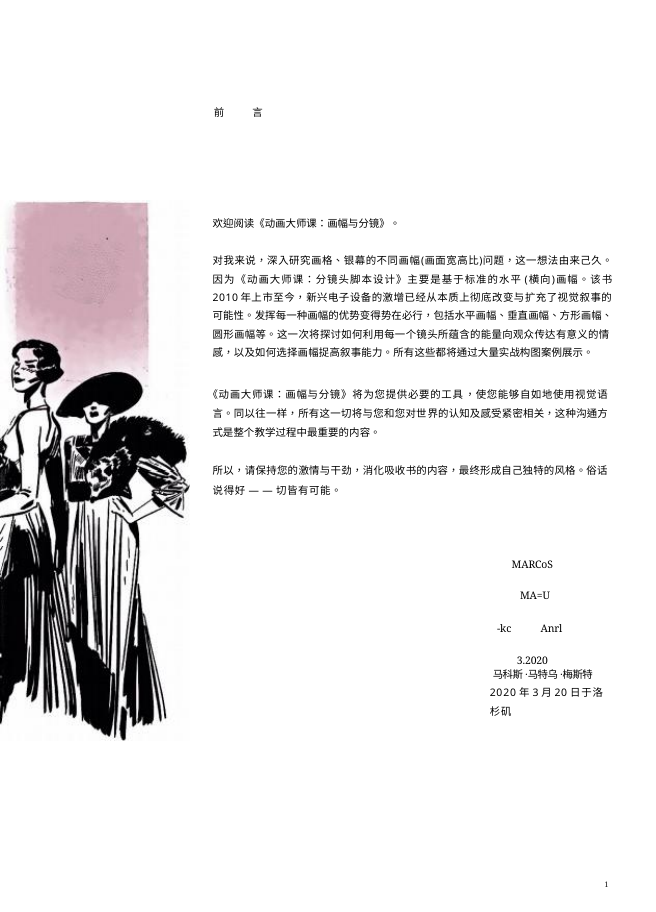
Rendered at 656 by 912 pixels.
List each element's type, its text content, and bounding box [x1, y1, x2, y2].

text 所以，请保持您的激情与干劲，消化吸收书的内容，最终形成自己独特的风格。俗话 说得好 — — 切皆有可能。 [212, 463, 608, 497]
text 对我来说，深入研究画格、银幕的不同画幅(画面宽高比)问题，这一想法由来己久。 因为《动画大师课：分镜头脚本设计》主要是基于标准的水平(横向)画幅。该书 2010年上市至今，新兴电子设备的激增已经从本质上彻底改变与扩充了视觉叙事的 可能性。发挥每一种画幅的优势变得势在必行，包括水平画幅、垂直画幅、方形画幅、 圆形画幅等。这一次将探讨如何利用每一个镜头所蕴含的能量向观众传达有意义的情 感，以及如何选择画幅捉高叙事能力。所有这些都将通过大量实战构图案例展示。 [212, 254, 613, 359]
text 3.2020 [517, 653, 613, 667]
text 前 言 [213, 106, 613, 119]
text -kc Anrl [497, 621, 613, 635]
picture [0, 200, 190, 741]
text 《动画大师课：画幅与分镜》将为您提供必要的工具，使您能够自如地使用视觉语 言。同以往一样，所有这一切将与您和您对世界的认知及感受紧密相关，这种沟通方 式是整个教学过程中最重要的内容。 [207, 388, 608, 439]
text 欢迎阅读《动画大师课：画幅与分镜》。 [212, 217, 613, 230]
text 马科斯 ·马特乌 ·梅斯特 2020年3月20日于洛杉矶 [489, 667, 611, 718]
